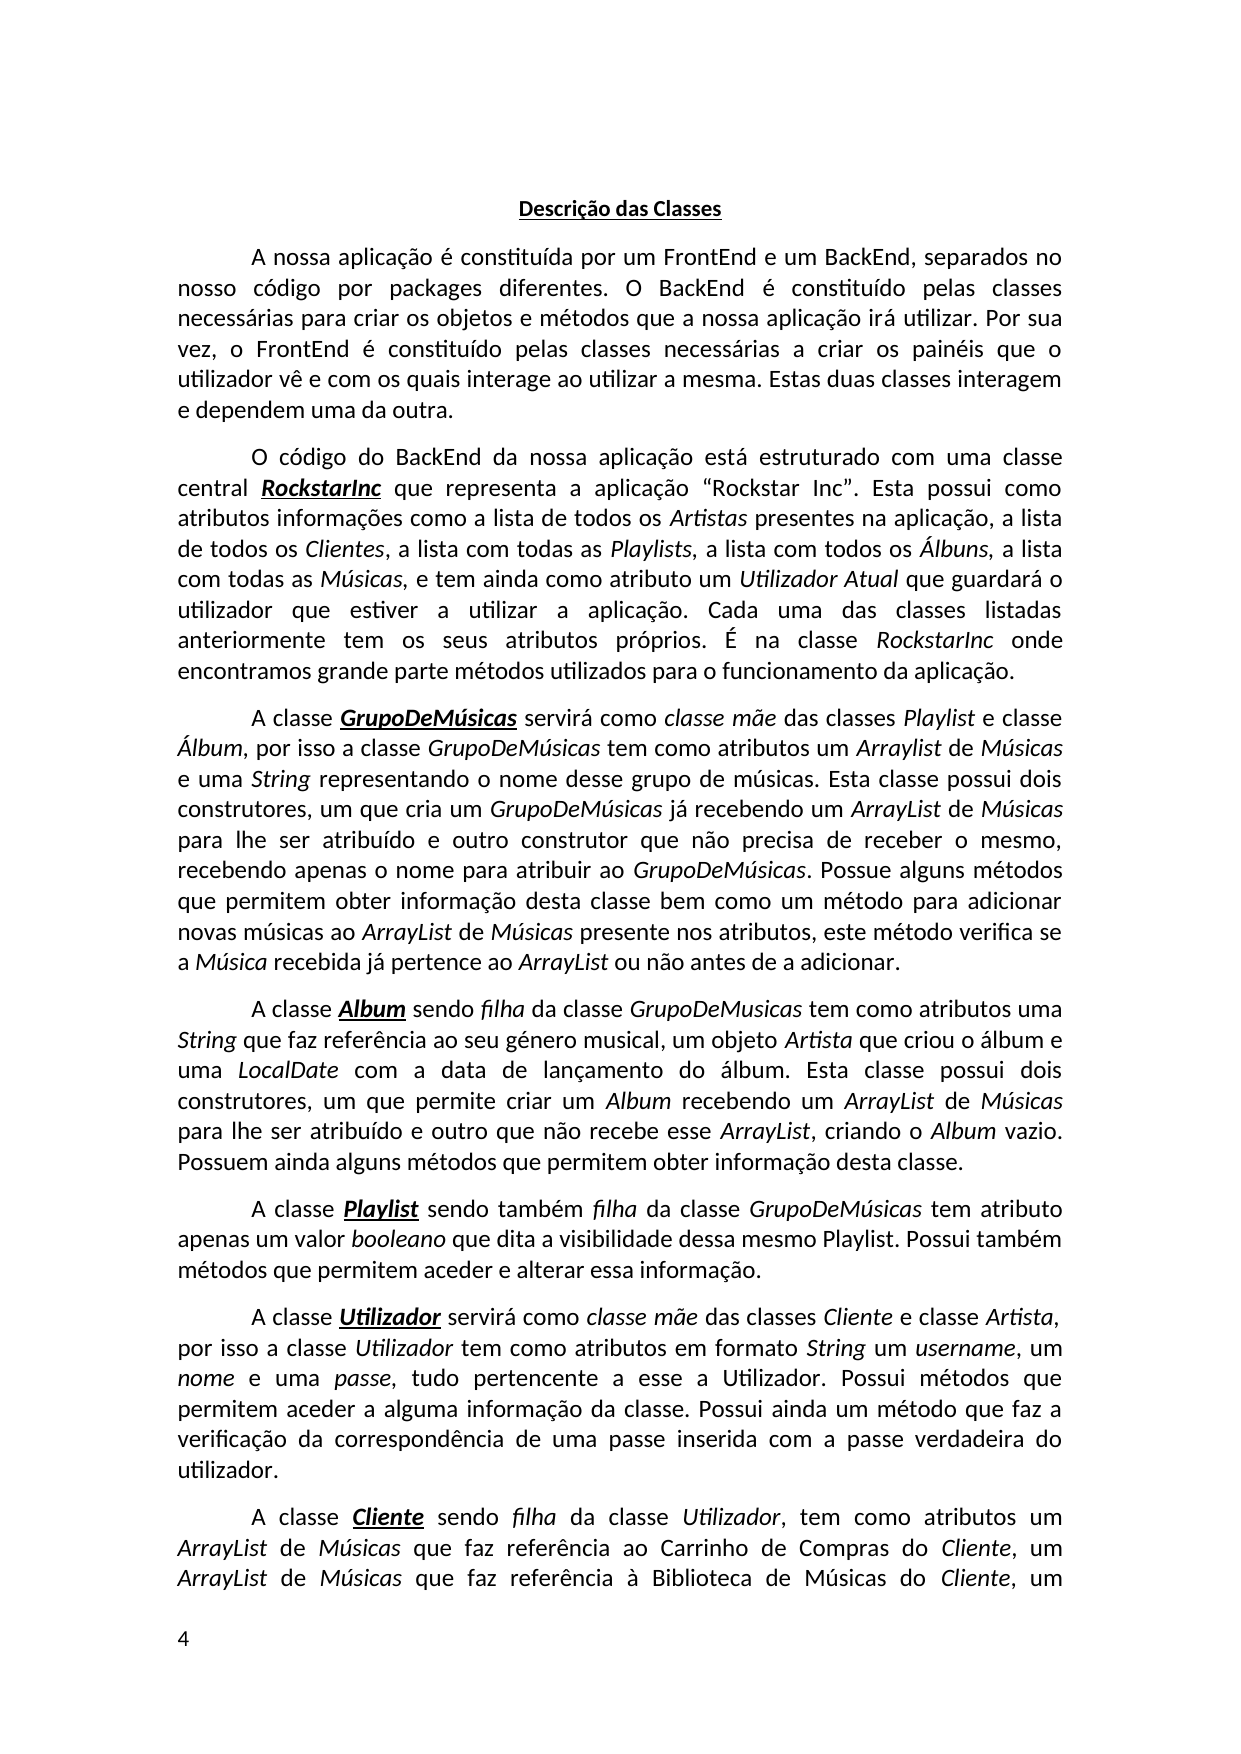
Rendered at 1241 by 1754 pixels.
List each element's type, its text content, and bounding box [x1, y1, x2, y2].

text A classe Utilizador servirá como classe mãe das classes Cliente e classe Artista, por isso a classe Utilizador tem como atributos em formato String um username, um nome e uma passe, tudo pertencente a esse a Utilizador. Possui métodos que permitem aceder a alguma informação da classe. Possui ainda um método que faz a verificação da correspondência de uma passe inserida com a passe verdadeira do utilizador. [177, 1301, 1063, 1484]
text A classe Album sendo filha da classe GrupoDeMusicas tem como atributos uma String que faz referência ao seu género musical, um objeto Artista que criou o álbum e uma LocalDate com a data de lançamento do álbum. Esta classe possui dois construtores, um que permite criar um Album recebendo um ArrayList de Músicas para lhe ser atribuído e outro que não recebe esse ArrayList, criando o Album vazio. Possuem ainda alguns métodos que permitem obter informação desta classe. [177, 993, 1063, 1176]
text O código do BackEnd da nossa aplicação está estruturado com uma classe central RockstarInc que representa a aplicação “Rockstar Inc”. Esta possui como atributos informações como a lista de todos os Artistas presentes na aplicação, a lista de todos os Clientes, a lista com todas as Playlists, a lista com todos os Álbuns, a lista com todas as Músicas, e tem ainda como atributo um Utilizador Atual que guardará o utilizador que estiver a utilizar a aplicação. Cada uma das classes listadas anteriormente tem os seus atributos próprios. É na classe RockstarInc onde encontramos grande parte métodos utilizados para o funcionamento da aplicação. [177, 441, 1063, 685]
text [177, 1501, 1063, 1593]
text A nossa aplicação é constituída por um FrontEnd e um BackEnd, separados no nosso código por packages diferentes. O BackEnd é constituído pelas classes necessárias para criar os objetos e métodos que a nossa aplicação irá utilizar. Por sua vez, o FrontEnd é constituído pelas classes necessárias a criar os painéis que o utilizador vê e com os quais interage ao utilizar a mesma. Estas duas classes interagem e dependem uma da outra. [177, 241, 1063, 424]
text A classe Playlist sendo também filha da classe GrupoDeMúsicas tem atributo apenas um valor booleano que dita a visibilidade dessa mesmo Playlist. Possui também métodos que permitem aceder e alterar essa informação. [177, 1193, 1063, 1285]
text Descrição das Classes [177, 194, 1063, 222]
text A classe GrupoDeMúsicas servirá como classe mãe das classes Playlist e classe Álbum, por isso a classe GrupoDeMúsicas tem como atributos um Arraylist de Músicas e uma String representando o nome desse grupo de músicas. Esta classe possui dois construtores, um que cria um GrupoDeMúsicas já recebendo um ArrayList de Músicas para lhe ser atribuído e outro construtor que não precisa de receber o mesmo, recebendo apenas o nome para atribuir ao GrupoDeMúsicas. Possue alguns métodos que permitem obter informação desta classe bem como um método para adicionar novas músicas ao ArrayList de Músicas presente nos atributos, este método verifica se a Música recebida já pertence ao ArrayList ou não antes de a adicionar. [177, 702, 1063, 977]
